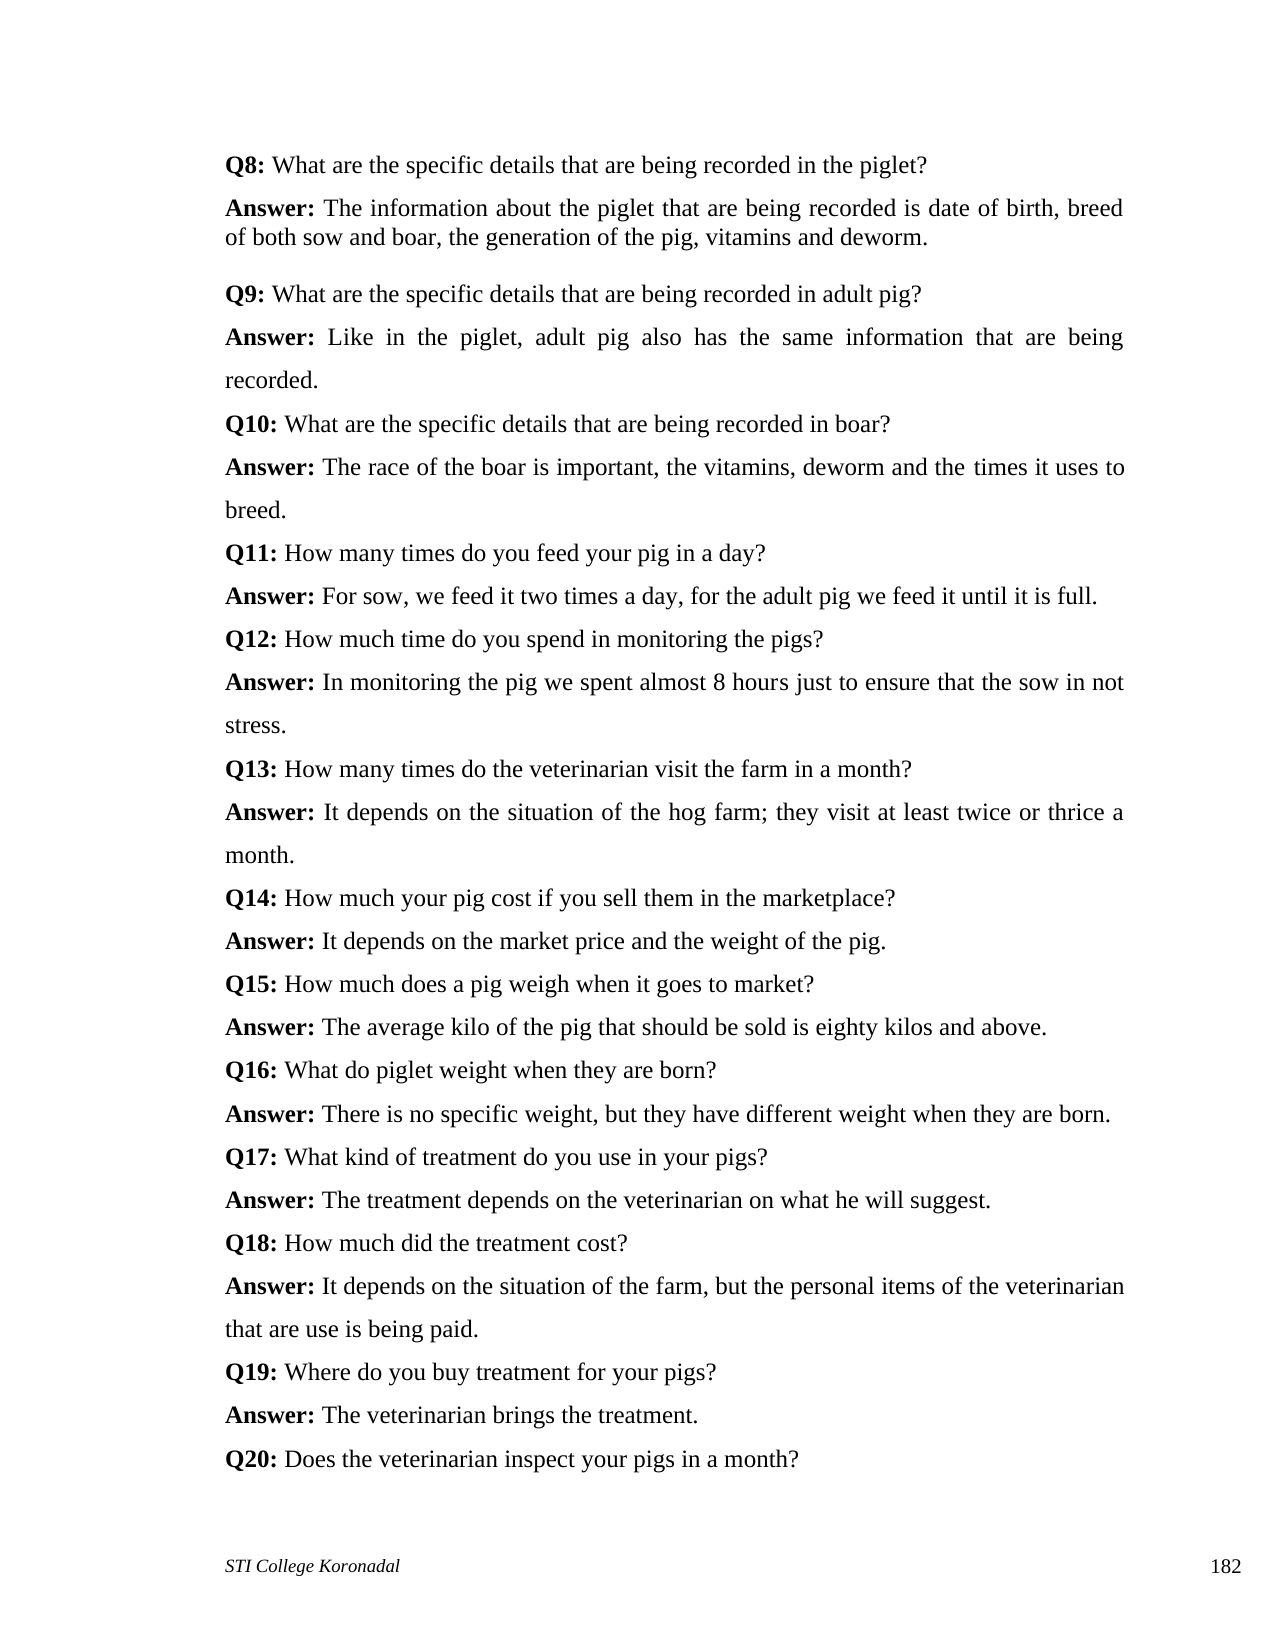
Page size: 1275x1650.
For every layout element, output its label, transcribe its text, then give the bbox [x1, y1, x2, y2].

text Q14: How much your pig cost if you sell them in the marketplace? [225, 883, 1125, 912]
text Q20: Does the veterinarian inspect your pigs in a month? [225, 1444, 1125, 1472]
text Q9: What are the specific details that are being recorded in adult pig? [225, 279, 1125, 308]
text Answer: The average kilo of the pig that should be sold is eighty kilos and above. [225, 1012, 1125, 1041]
text Answer: For sow, we feed it two times a day, for the adult pig we feed it until it is full. [225, 581, 1125, 610]
text Answer: The treatment depends on the veterinarian on what he will suggest. [225, 1185, 1125, 1214]
text Answer: The veterinarian brings the treatment. [225, 1401, 1125, 1429]
text Q12: How much time do you spend in monitoring the pigs? [225, 624, 1125, 653]
text Answer: It depends on the situation of the hog farm; they visit at least twice or thrice a month. [225, 797, 1125, 869]
text Q15: How much does a pig weigh when it goes to market? [225, 969, 1125, 998]
text Answer: It depends on the situation of the farm, but the personal items of the veterinarian that are use is being paid. [225, 1271, 1125, 1343]
text Answer: There is no specific weight, but they have different weight when they are born. [225, 1099, 1125, 1127]
text Q16: What do piglet weight when they are born? [225, 1056, 1125, 1084]
text Answer: In monitoring the pig we spent almost 8 hours just to ensure that the sow in not stress. [225, 667, 1125, 739]
text Answer: It depends on the market price and the weight of the pig. [225, 926, 1125, 955]
text Answer: The race of the boar is important, the vitamins, deworm and the times it uses to breed. [225, 452, 1125, 524]
text Answer: Like in the piglet, adult pig also has the same information that are being recorded. [225, 322, 1125, 394]
text Q13: How many times do the veterinarian visit the farm in a month? [225, 754, 1125, 782]
text Q8: What are the specific details that are being recorded in the piglet? [225, 150, 1125, 179]
text Q11: How many times do you feed your pig in a day? [225, 538, 1125, 567]
text Answer: The information about the piglet that are being recorded is date of birth, breed of both sow and boar, the generation of the pig, vitamins and deworm. [225, 193, 1125, 251]
text Q18: How much did the treatment cost? [225, 1228, 1125, 1257]
text Q17: What kind of treatment do you use in your pigs? [225, 1142, 1125, 1171]
text Q10: What are the specific details that are being recorded in boar? [225, 409, 1125, 437]
text Q19: Where do you buy treatment for your pigs? [225, 1357, 1125, 1386]
